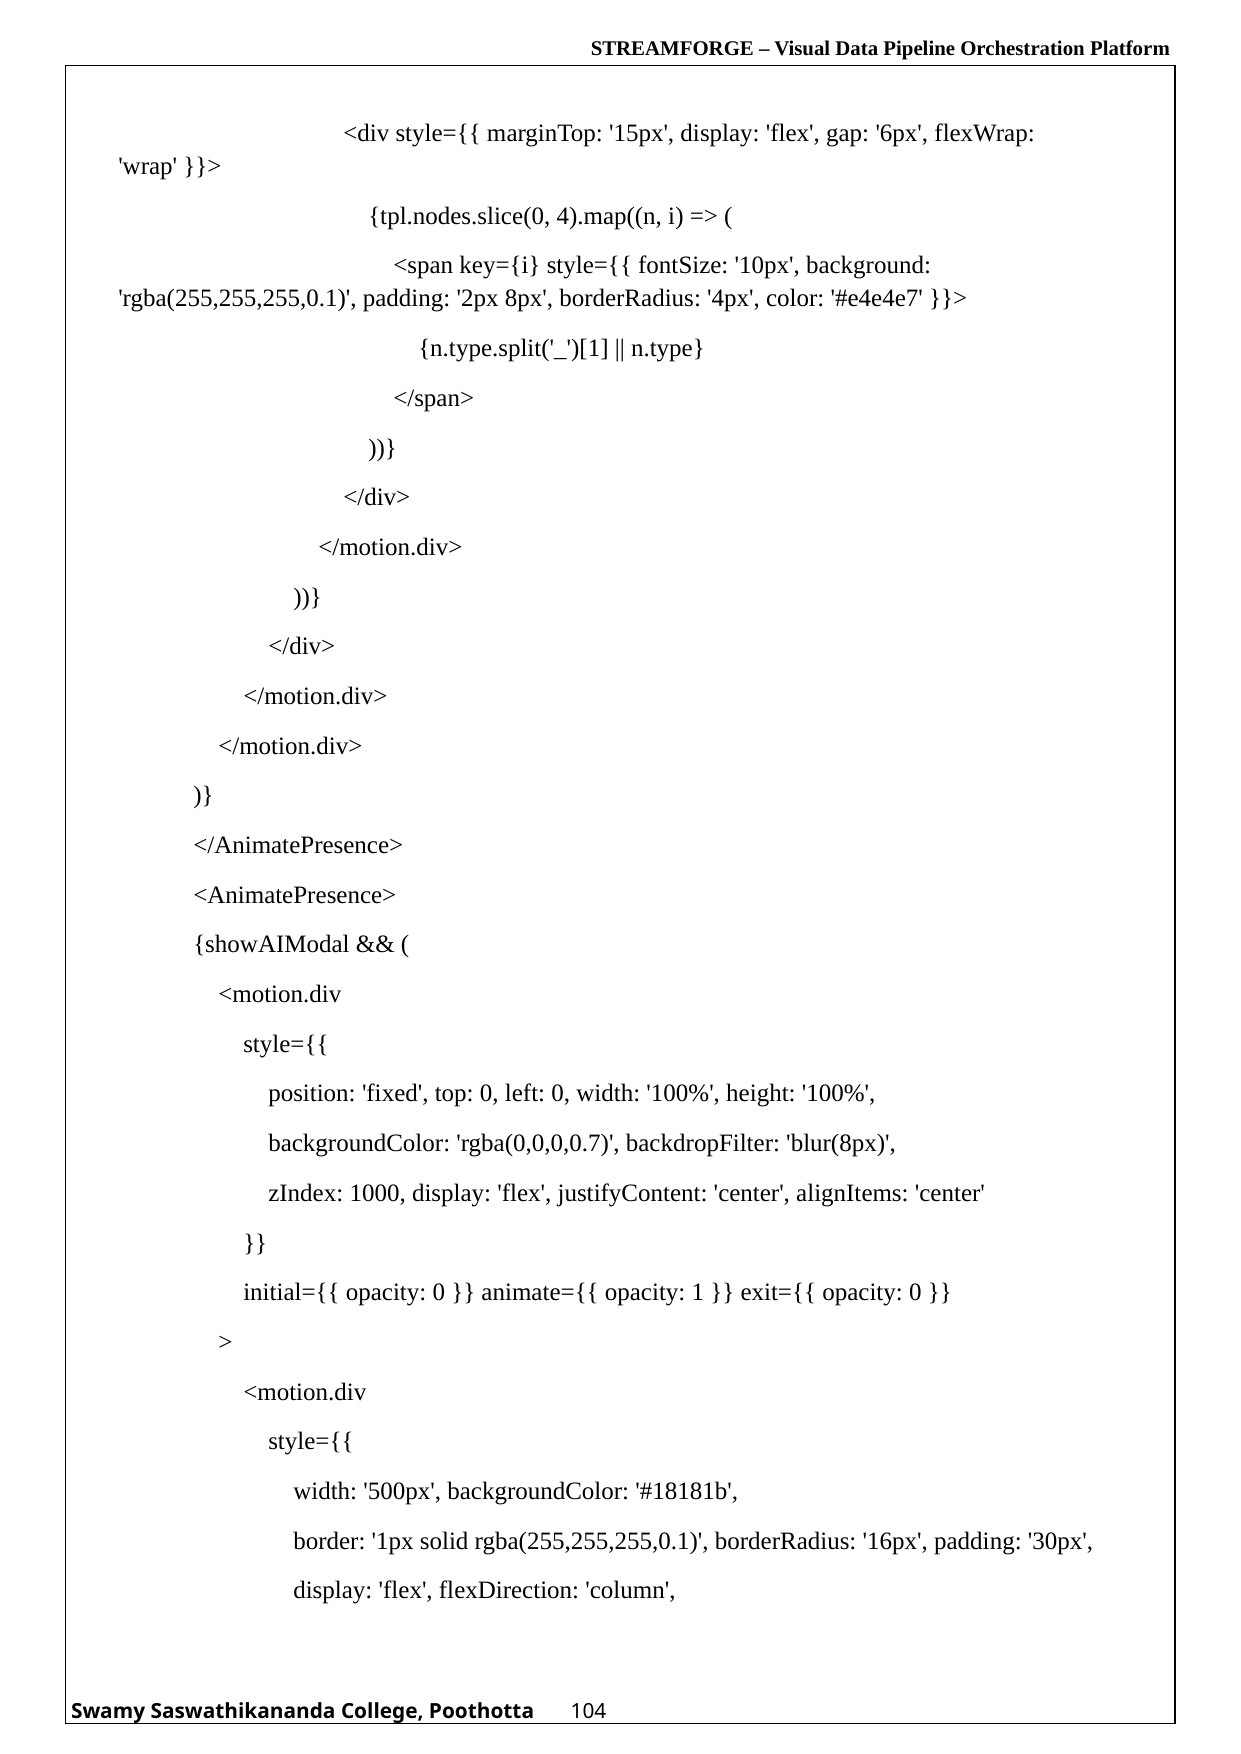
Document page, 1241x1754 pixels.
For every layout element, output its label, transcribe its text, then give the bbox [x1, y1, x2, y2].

text }} [118, 1228, 1122, 1256]
text <motion.div [118, 979, 1122, 1008]
text backgroundColor: 'rgba(0,0,0,0.7)', backdropFilter: 'blur(8px)', [118, 1128, 1122, 1157]
text zIndex: 1000, display: 'flex', justifyContent: 'center', alignItems: 'center' [118, 1178, 1122, 1207]
text </div> [118, 631, 1122, 660]
text </span> [118, 383, 1122, 412]
text </AnimatePresence> [118, 830, 1122, 859]
text <AnimatePresence> [118, 880, 1122, 908]
text ))} [118, 433, 1122, 461]
text position: 'fixed', top: 0, left: 0, width: '100%', height: '100%', [118, 1078, 1122, 1107]
text {showAIModal && ( [118, 929, 1122, 958]
text <span key={i} style={{ fontSize: '10px', background: 'rgba(255,255,255,0.1)', padding: '2px 8px', borderRadius: '4px', color: '#e4e4e7' }}> [118, 251, 1122, 312]
text style={{ [118, 1029, 1122, 1058]
text {tpl.nodes.slice(0, 4).map((n, i) => ( [118, 201, 1122, 229]
text ))} [118, 582, 1122, 610]
text > [118, 1327, 1122, 1356]
text display: 'flex', flexDirection: 'column', [118, 1575, 1122, 1604]
text )} [118, 780, 1122, 809]
text </div> [118, 482, 1122, 511]
text </motion.div> [118, 532, 1122, 561]
text style={{ [118, 1426, 1122, 1455]
text {n.type.split('_')[1] || n.type} [118, 333, 1122, 362]
text width: '500px', backgroundColor: '#18181b', [118, 1476, 1122, 1505]
text </motion.div> [118, 731, 1122, 759]
text initial={{ opacity: 0 }} animate={{ opacity: 1 }} exit={{ opacity: 0 }} [118, 1277, 1122, 1306]
text <motion.div [118, 1377, 1122, 1405]
text </motion.div> [118, 681, 1122, 710]
text border: '1px solid rgba(255,255,255,0.1)', borderRadius: '16px', padding: '30px', [118, 1526, 1122, 1554]
text <div style={{ marginTop: '15px', display: 'flex', gap: '6px', flexWrap: 'wrap' }}> [118, 118, 1122, 180]
